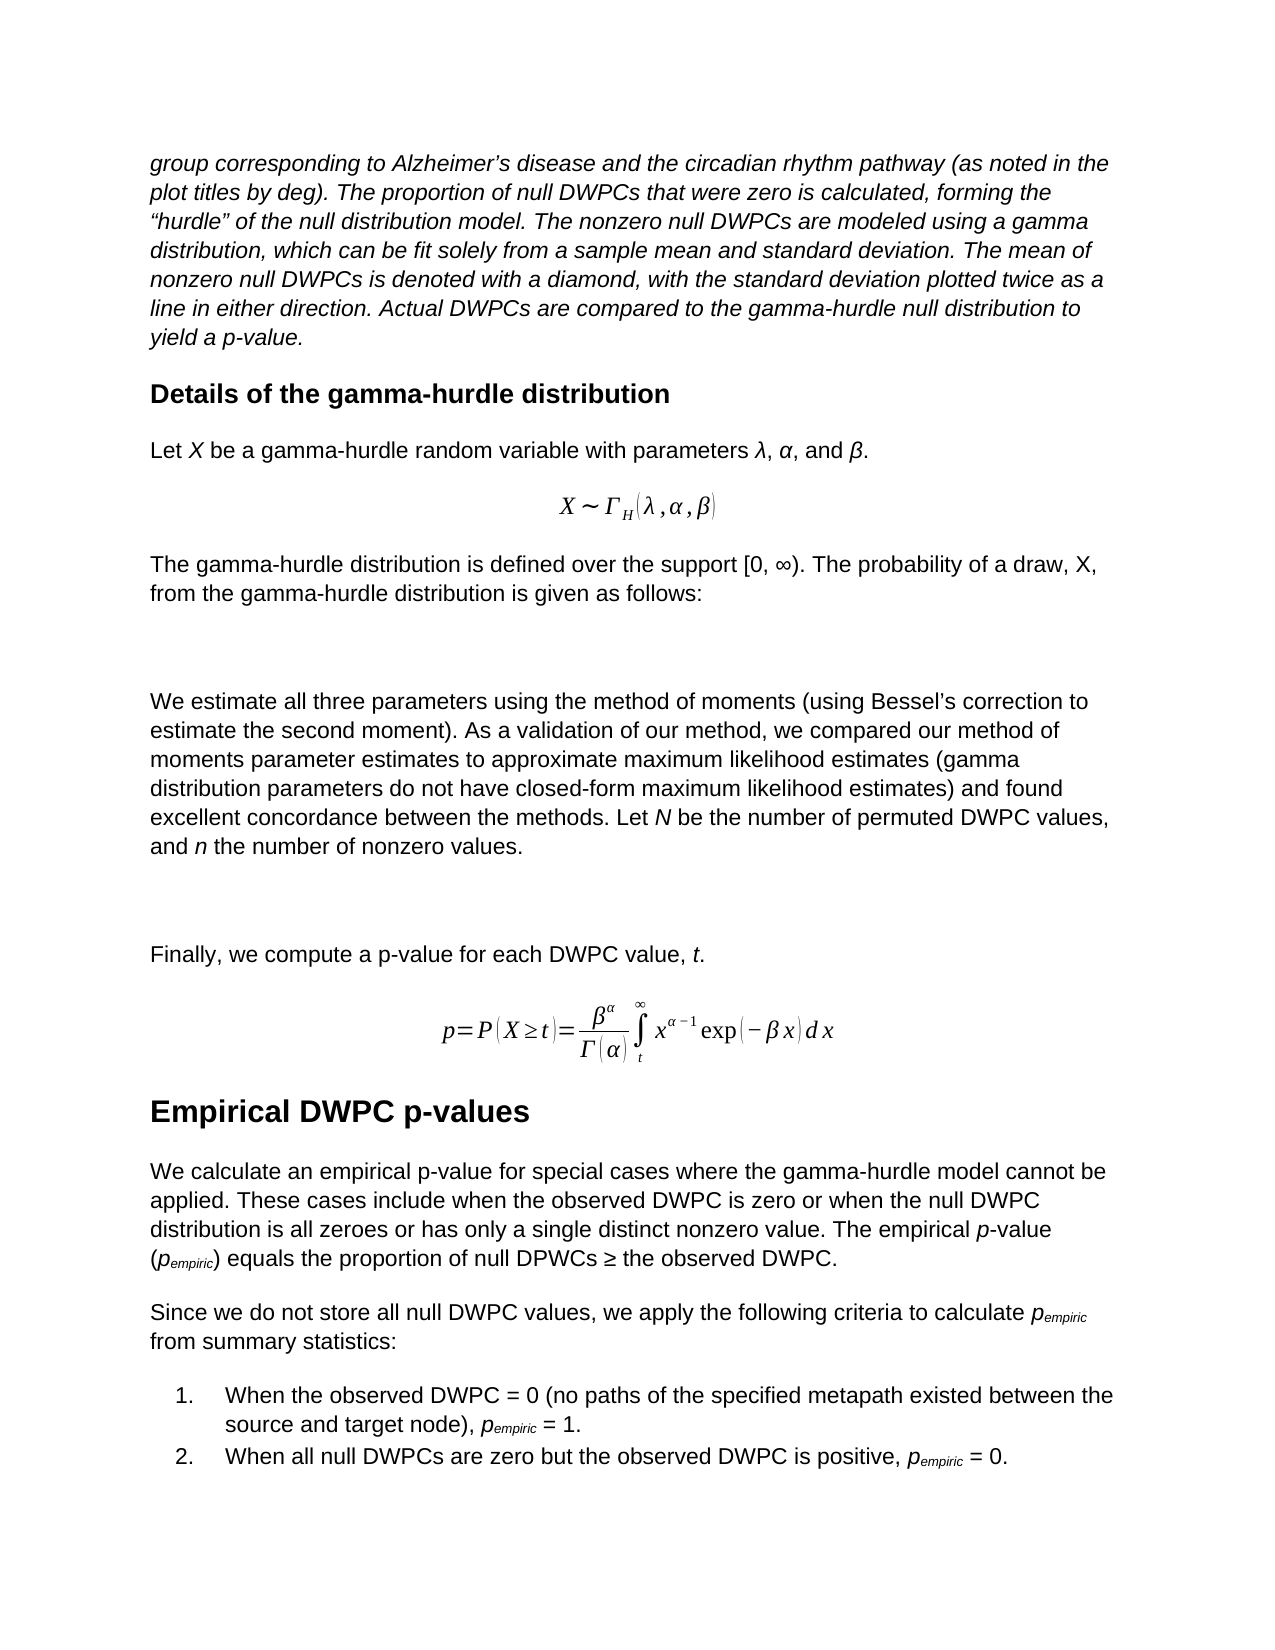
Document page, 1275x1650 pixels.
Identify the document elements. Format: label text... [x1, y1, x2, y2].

text Let X be a gamma-hurdle random variable with parameters λ, α, and β. [150, 437, 1125, 463]
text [150, 150, 1125, 350]
subtitle Empirical DWPC p-values [150, 1093, 1125, 1129]
text We estimate all three parameters using the method of moments (using Bessel’s correction to estimate the second moment). As a validation of our method, we compared our method of moments parameter estimates to approximate maximum likelihood estimates (gamma distribution parameters do not have closed-form maximum likelihood estimates) and found excellent concordance between the methods. Let N be the number of permuted DWPC values, and n the number of nonzero values. [150, 688, 1125, 859]
text Since we do not store all null DWPC values, we apply the following criteria to calculate pempiric from summary statistics: [150, 1299, 1125, 1354]
list When all null DWPCs are zero but the observed DWPC is positive, pempiric = 0. [175, 1443, 1125, 1469]
text We calculate an empirical p-value for special cases where the gamma-hurdle model cannot be applied. These cases include when the observed DWPC is zero or when the null DWPC distribution is all zeroes or has only a single distinct nonzero value. The empirical p-value (pempiric) equals the proportion of null DPWCs ≥ the observed DWPC. [150, 1158, 1125, 1271]
list When the observed DWPC = 0 (no paths of the specified metapath existed between the source and target node), pempiric = 1. [175, 1382, 1125, 1437]
text Finally, we compute a p-value for each DWPC value, t. [150, 941, 1125, 967]
text The gamma-hurdle distribution is defined over the support [0, ∞). The probability of a draw, X, from the gamma-hurdle distribution is given as follows: [150, 551, 1125, 607]
subtitle Details of the gamma-hurdle distribution [150, 378, 1125, 409]
